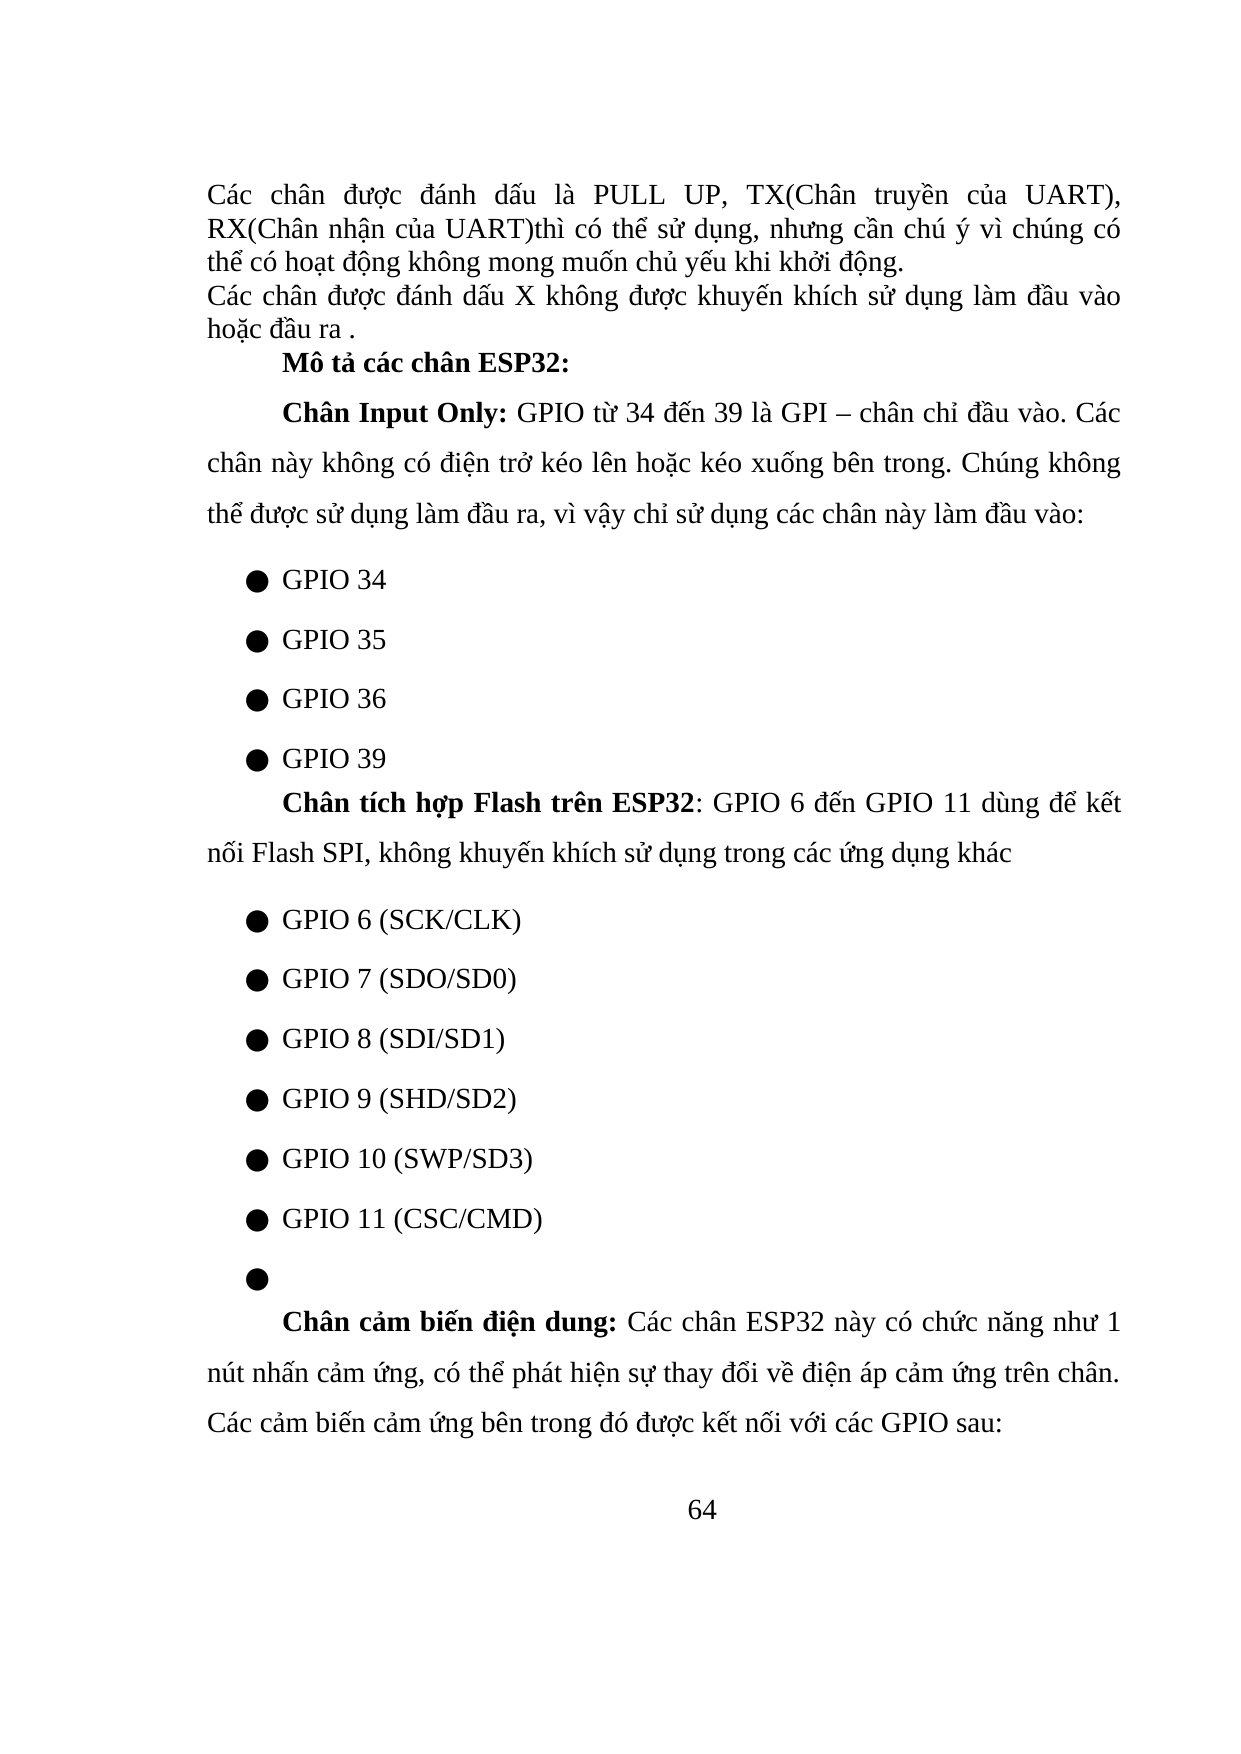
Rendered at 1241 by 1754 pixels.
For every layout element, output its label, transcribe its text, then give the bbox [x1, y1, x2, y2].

text Các chân được đánh dấu là PULL UP, TX(Chân truyền của UART), RX(Chân nhận của UART)thì có thể sử dụng, nhưng cần chú ý vì chúng có thể có hoạt động không mong muốn chủ yếu khi khởi động. [207, 177, 1122, 278]
list GPIO 36 [244, 666, 1122, 726]
list GPIO 39 [244, 726, 1122, 785]
list GPIO 8 (SDI/SD1) [244, 1006, 1122, 1065]
text Mô tả các chân ESP32: [207, 345, 1122, 378]
list GPIO 35 [244, 606, 1122, 666]
text Chân tích hợp Flash trên ESP32: GPIO 6 đến GPIO 11 dùng để kết nối Flash SPI, không khuyến khích sử dụng trong các ứng dụng khác [207, 785, 1122, 869]
text Chân Input Only: GPIO từ 34 đến 39 là GPI – chân chỉ đầu vào. Các chân này không có điện trở kéo lên hoặc kéo xuống bên trong. Chúng không thể được sử dụng làm đầu ra, vì vậy chỉ sử dụng các chân này làm đầu vào: [207, 395, 1122, 529]
list GPIO 7 (SDO/SD0) [244, 946, 1122, 1006]
list GPIO 11 (CSC/CMD) [244, 1185, 1122, 1245]
list GPIO 9 (SHD/SD2) [244, 1065, 1122, 1125]
list GPIO 10 (SWP/SD3) [244, 1125, 1122, 1185]
list GPIO 34 [244, 546, 1122, 606]
text Các chân được đánh dấu X không được khuyến khích sử dụng làm đầu vào hoặc đầu ra . [207, 278, 1122, 345]
list GPIO 6 (SCK/CLK) [244, 886, 1122, 946]
text Chân cảm biến điện dung: Các chân ESP32 này có chức năng như 1 nút nhấn cảm ứng, có thể phát hiện sự thay đổi về điện áp cảm ứng trên chân. Các cảm biến cảm ứng bên trong đó được kết nối với các GPIO sau: [207, 1304, 1122, 1439]
